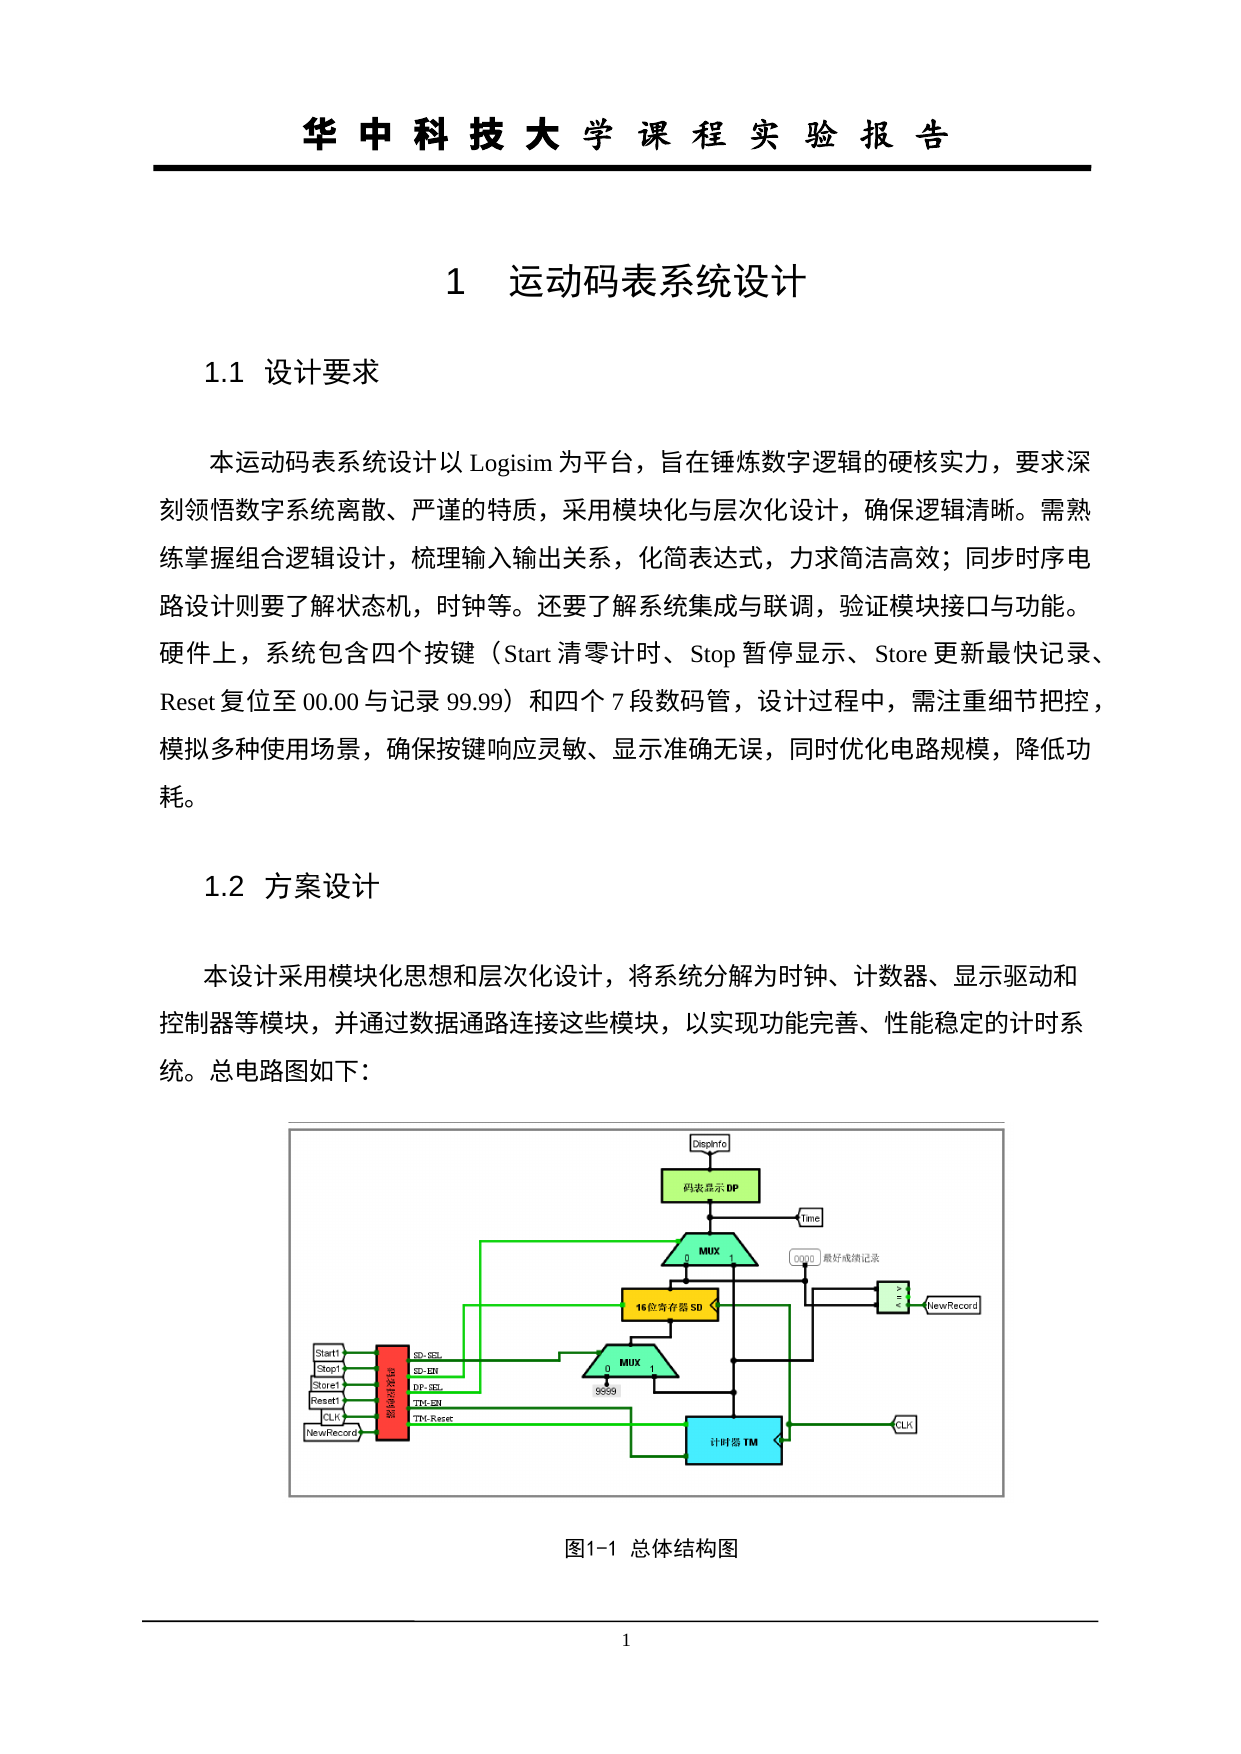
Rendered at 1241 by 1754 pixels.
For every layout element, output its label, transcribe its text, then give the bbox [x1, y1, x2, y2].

picture [282, 1122, 1014, 1503]
subtitle 方案设计 [204, 867, 1093, 902]
subtitle 运动码表系统设计 [159, 256, 1093, 304]
text 本设计采用模块化思想和层次化设计，将系统分解为时钟、计数器、显示驱动和控制器等模块，并通过数据通路连接这些模块，以实现功能完善、性能稳定的计时系统。总电路图如下： [159, 950, 1093, 1094]
text 图1-1 总体结构图 [159, 1534, 1093, 1559]
text 本运动码表系统设计以Logisim为平台，旨在锤炼数字逻辑的硬核实力，要求深刻领悟数字系统离散、严谨的特质，采用模块化与层次化设计，确保逻辑清晰。需熟练掌握组合逻辑设计，梳理输入输出关系，化简表达式，力求简洁高效；同步时序电路设计则要了解状态机，时钟等。还要了解系统集成与联调，验证模块接口与功能。硬件上，系统包含四个按键（Start清零计时、Stop暂停显示、Store更新最快记录、Reset复位至00.00与记录99.99）和四个7段数码管，设计过程中，需注重细节把控，模拟多种使用场景，确保按键响应灵敏、显示准确无误，同时优化电路规模，降低功耗。 [159, 437, 1093, 819]
subtitle 设计要求 [204, 354, 1093, 389]
